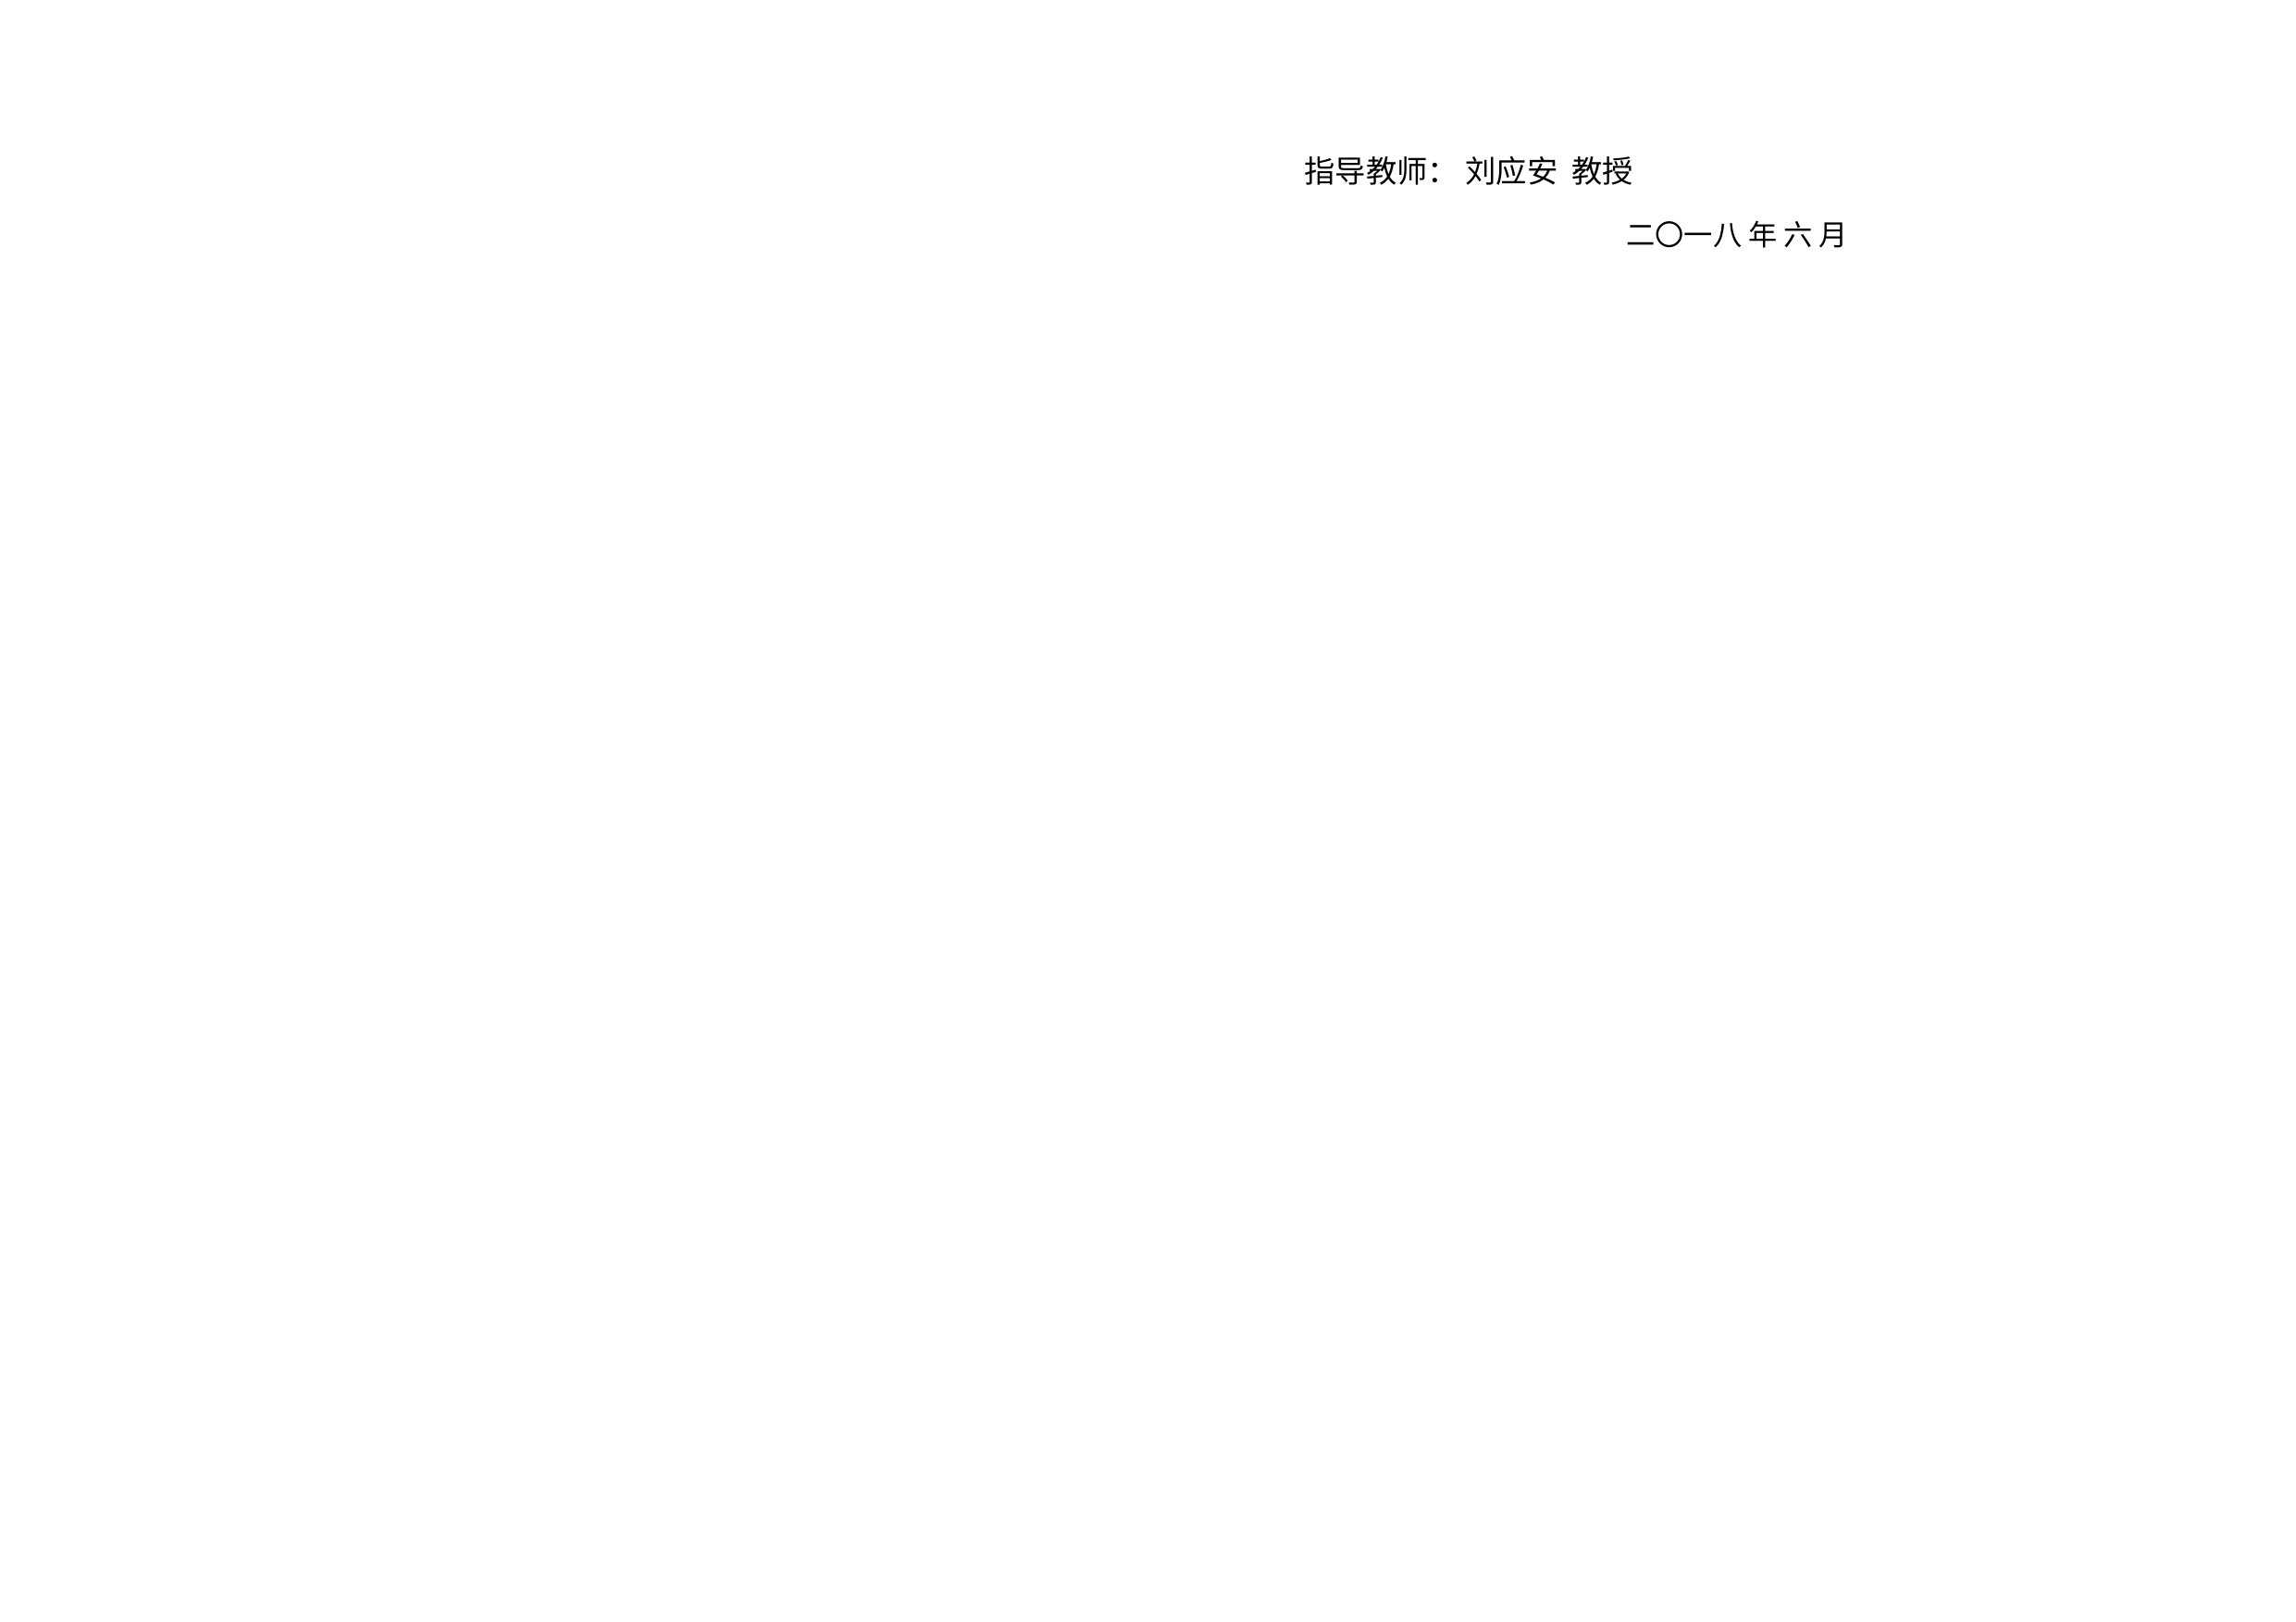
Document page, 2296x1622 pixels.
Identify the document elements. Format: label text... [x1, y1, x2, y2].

text 二〇一八 年 六 月 [1285, 201, 2131, 264]
text 指导教师： 刘应安 教授 [1285, 138, 2131, 201]
